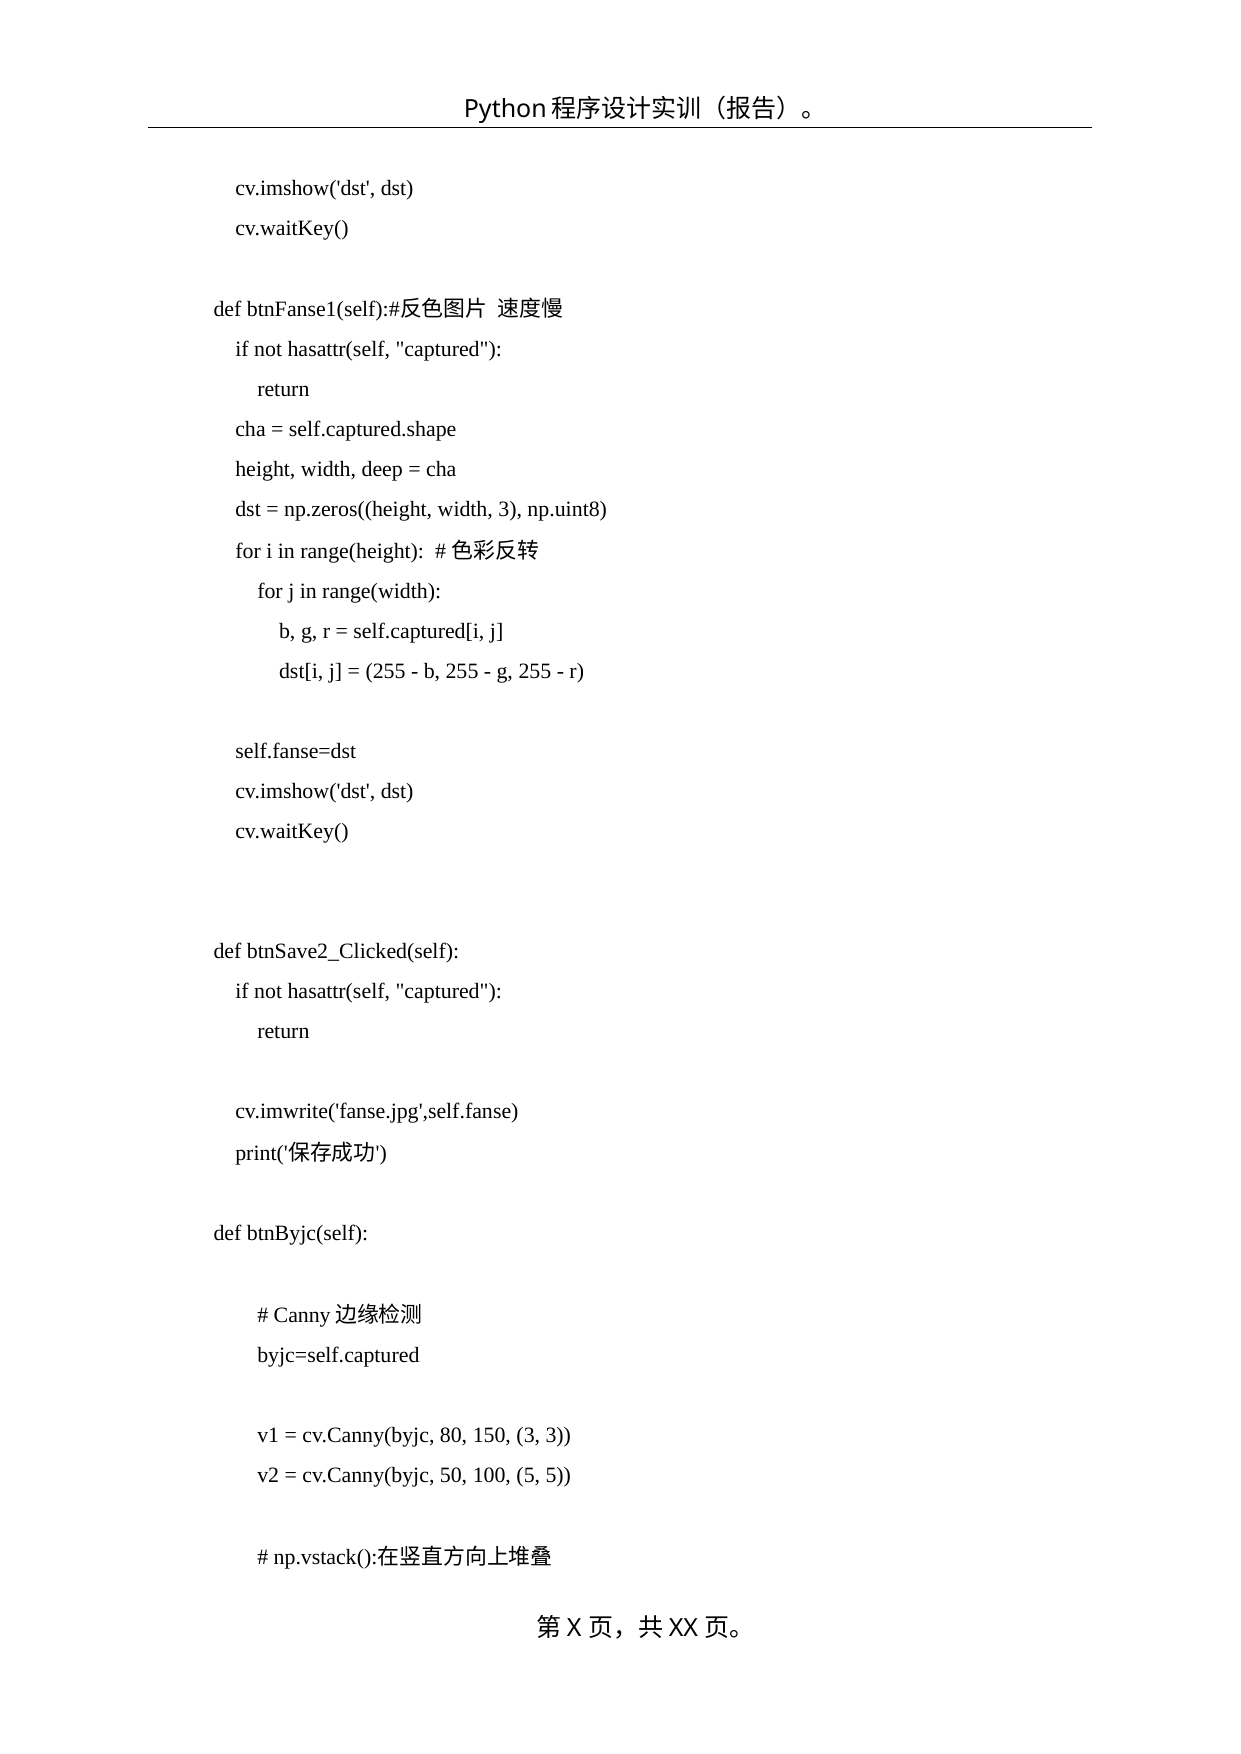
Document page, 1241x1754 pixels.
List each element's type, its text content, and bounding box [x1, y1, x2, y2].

text dst[i, j] = (255 - b, 255 - g, 255 - r) [148, 655, 1092, 687]
text cv.imwrite('fanse.jpg',self.fanse) [148, 1095, 1092, 1127]
text cv.waitKey() [148, 211, 1092, 243]
text byjc=self.captured [148, 1339, 1092, 1371]
text # np.vstack():在竖直方向上堆叠 [148, 1539, 1092, 1571]
text self.fanse=dst [148, 735, 1092, 767]
text # Canny边缘检测 [148, 1297, 1092, 1329]
text dst = np.zeros((height, width, 3), np.uint8) [148, 493, 1092, 525]
text return [148, 373, 1092, 405]
text for j in range(width): [148, 575, 1092, 607]
text return [148, 1015, 1092, 1047]
text for i in range(height): # 色彩反转 [148, 533, 1092, 565]
text def btnByjc(self): [148, 1217, 1092, 1249]
text def btnFanse1(self):#反色图片 速度慢 [148, 291, 1092, 323]
text cha = self.captured.shape [148, 413, 1092, 445]
text cv.imshow('dst', dst) [148, 775, 1092, 807]
text b, g, r = self.captured[i, j] [148, 615, 1092, 647]
text v1 = cv.Canny(byjc, 80, 150, (3, 3)) [148, 1419, 1092, 1451]
text v2 = cv.Canny(byjc, 50, 100, (5, 5)) [148, 1459, 1092, 1491]
text print('保存成功') [148, 1135, 1092, 1167]
text cv.imshow('dst', dst) [148, 171, 1092, 203]
text if not hasattr(self, "captured"): [148, 333, 1092, 365]
text height, width, deep = cha [148, 453, 1092, 485]
text cv.waitKey() [148, 815, 1092, 847]
text def btnSave2_Clicked(self): [148, 935, 1092, 967]
text if not hasattr(self, "captured"): [148, 975, 1092, 1007]
